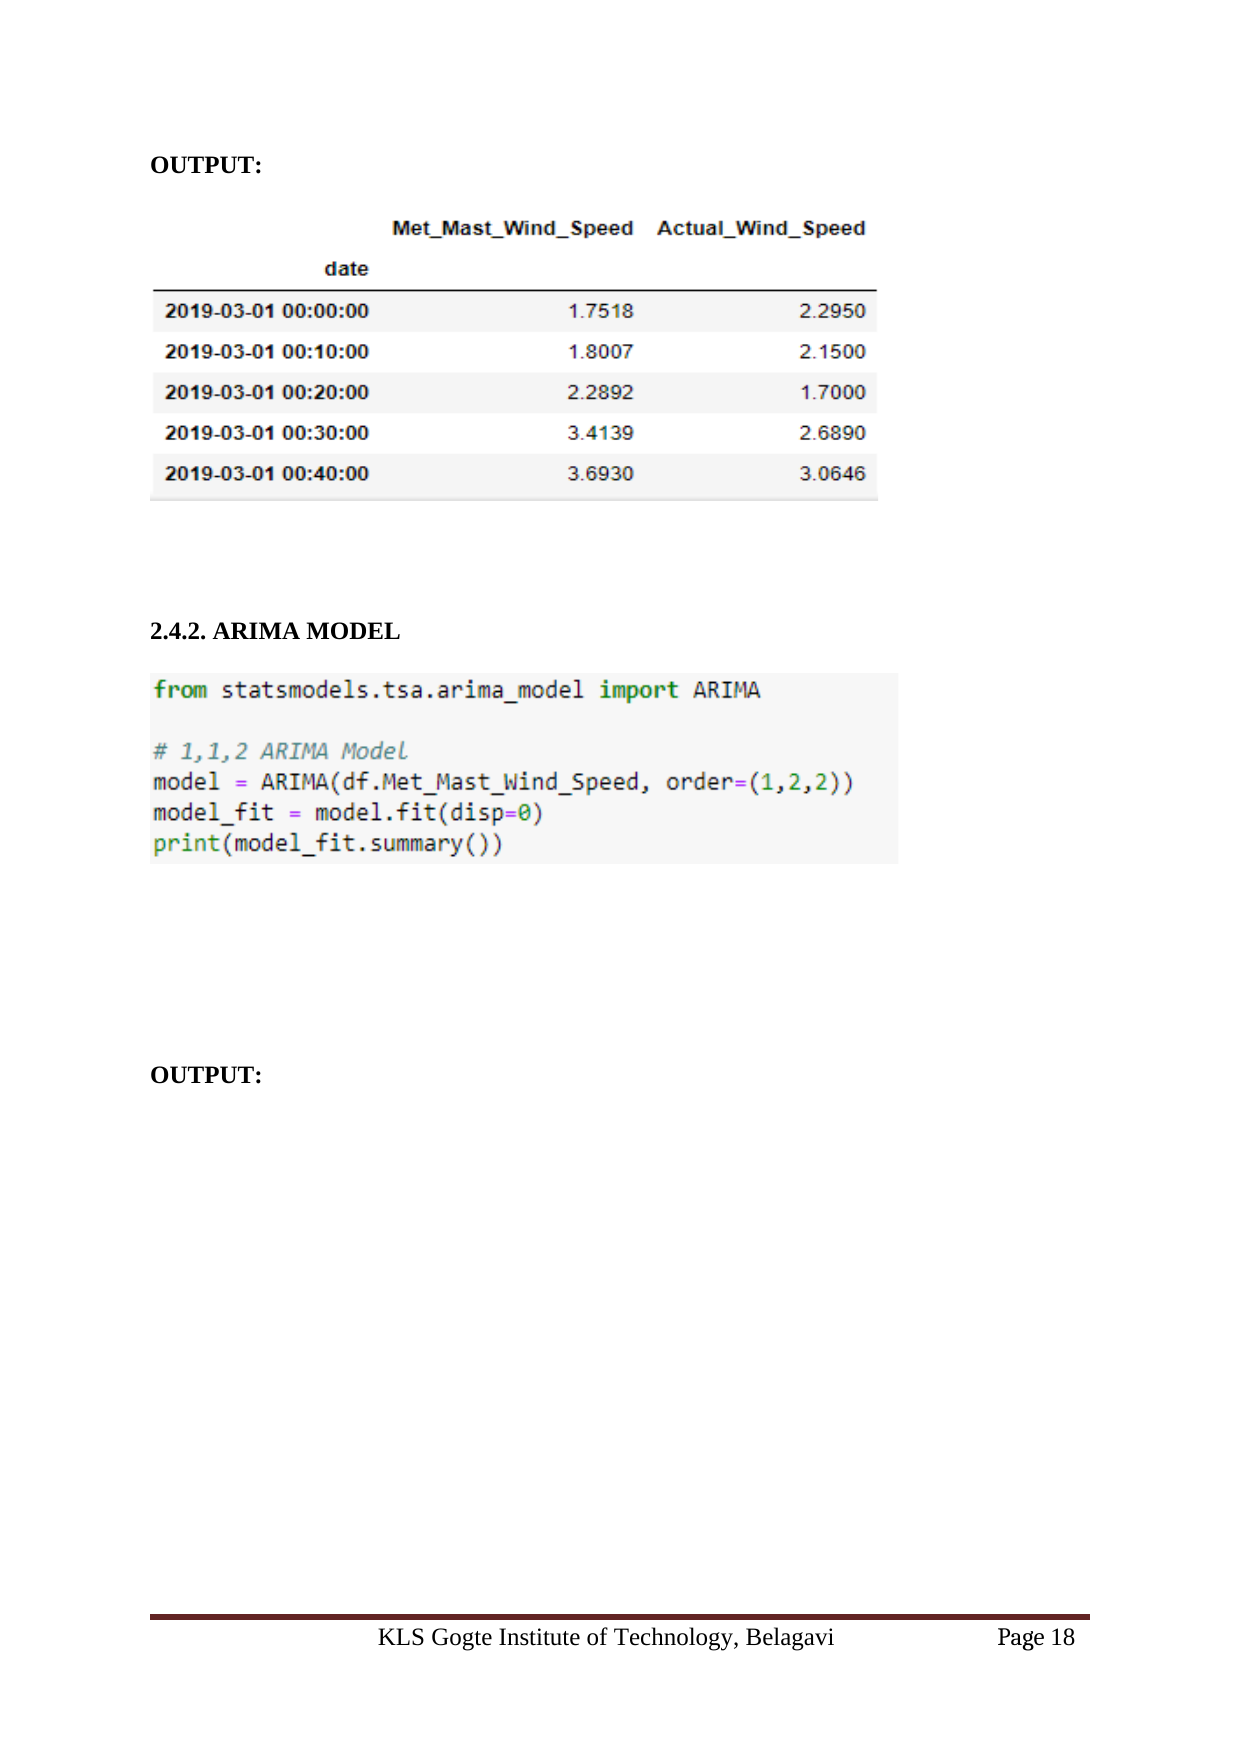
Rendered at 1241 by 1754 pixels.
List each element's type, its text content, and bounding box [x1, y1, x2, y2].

text 2.4.2. ARIMA MODEL [150, 616, 1090, 645]
text OUTPUT: [150, 1061, 1090, 1089]
picture [150, 193, 879, 501]
picture [150, 673, 899, 864]
text OUTPUT: [150, 150, 1090, 179]
